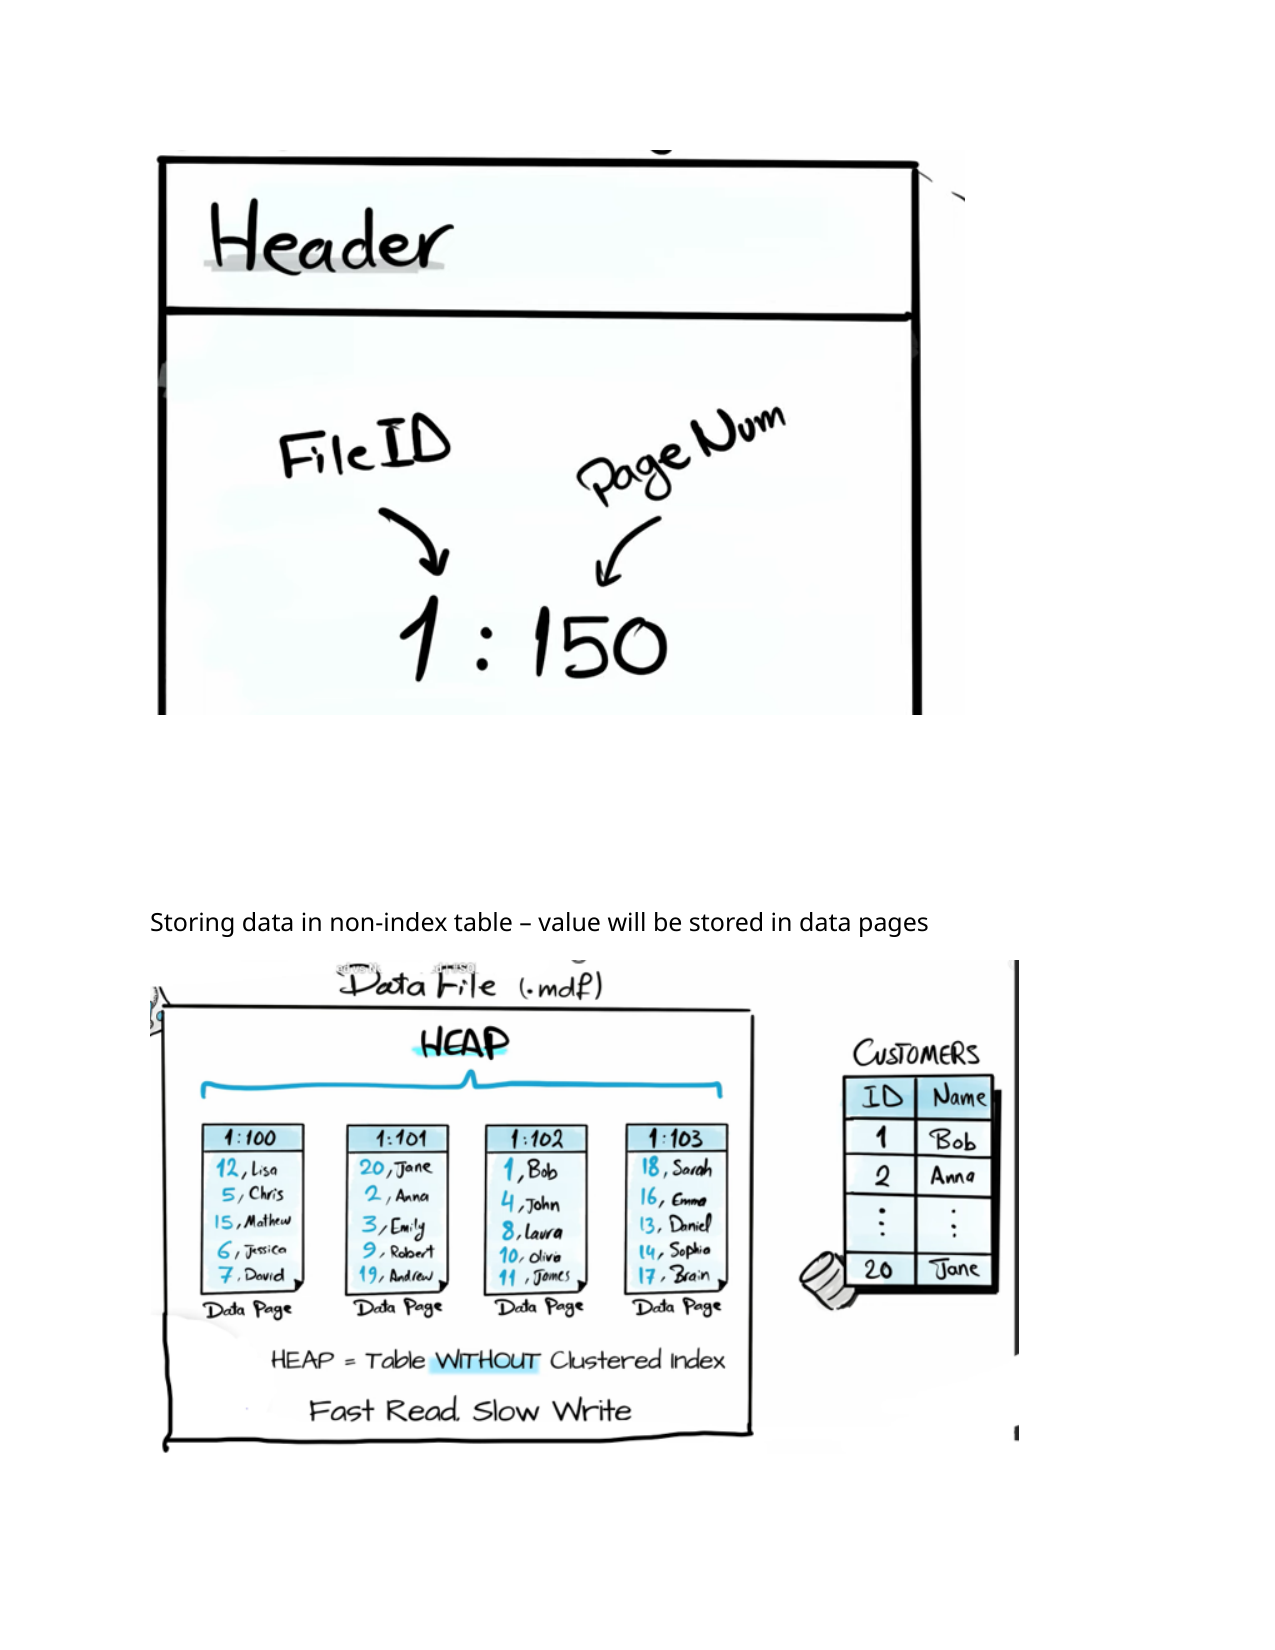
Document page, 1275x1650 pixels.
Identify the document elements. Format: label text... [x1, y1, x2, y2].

picture [150, 150, 965, 715]
picture [150, 960, 1019, 1454]
text Storing data in non-index table – value will be stored in data pages [150, 904, 1125, 938]
